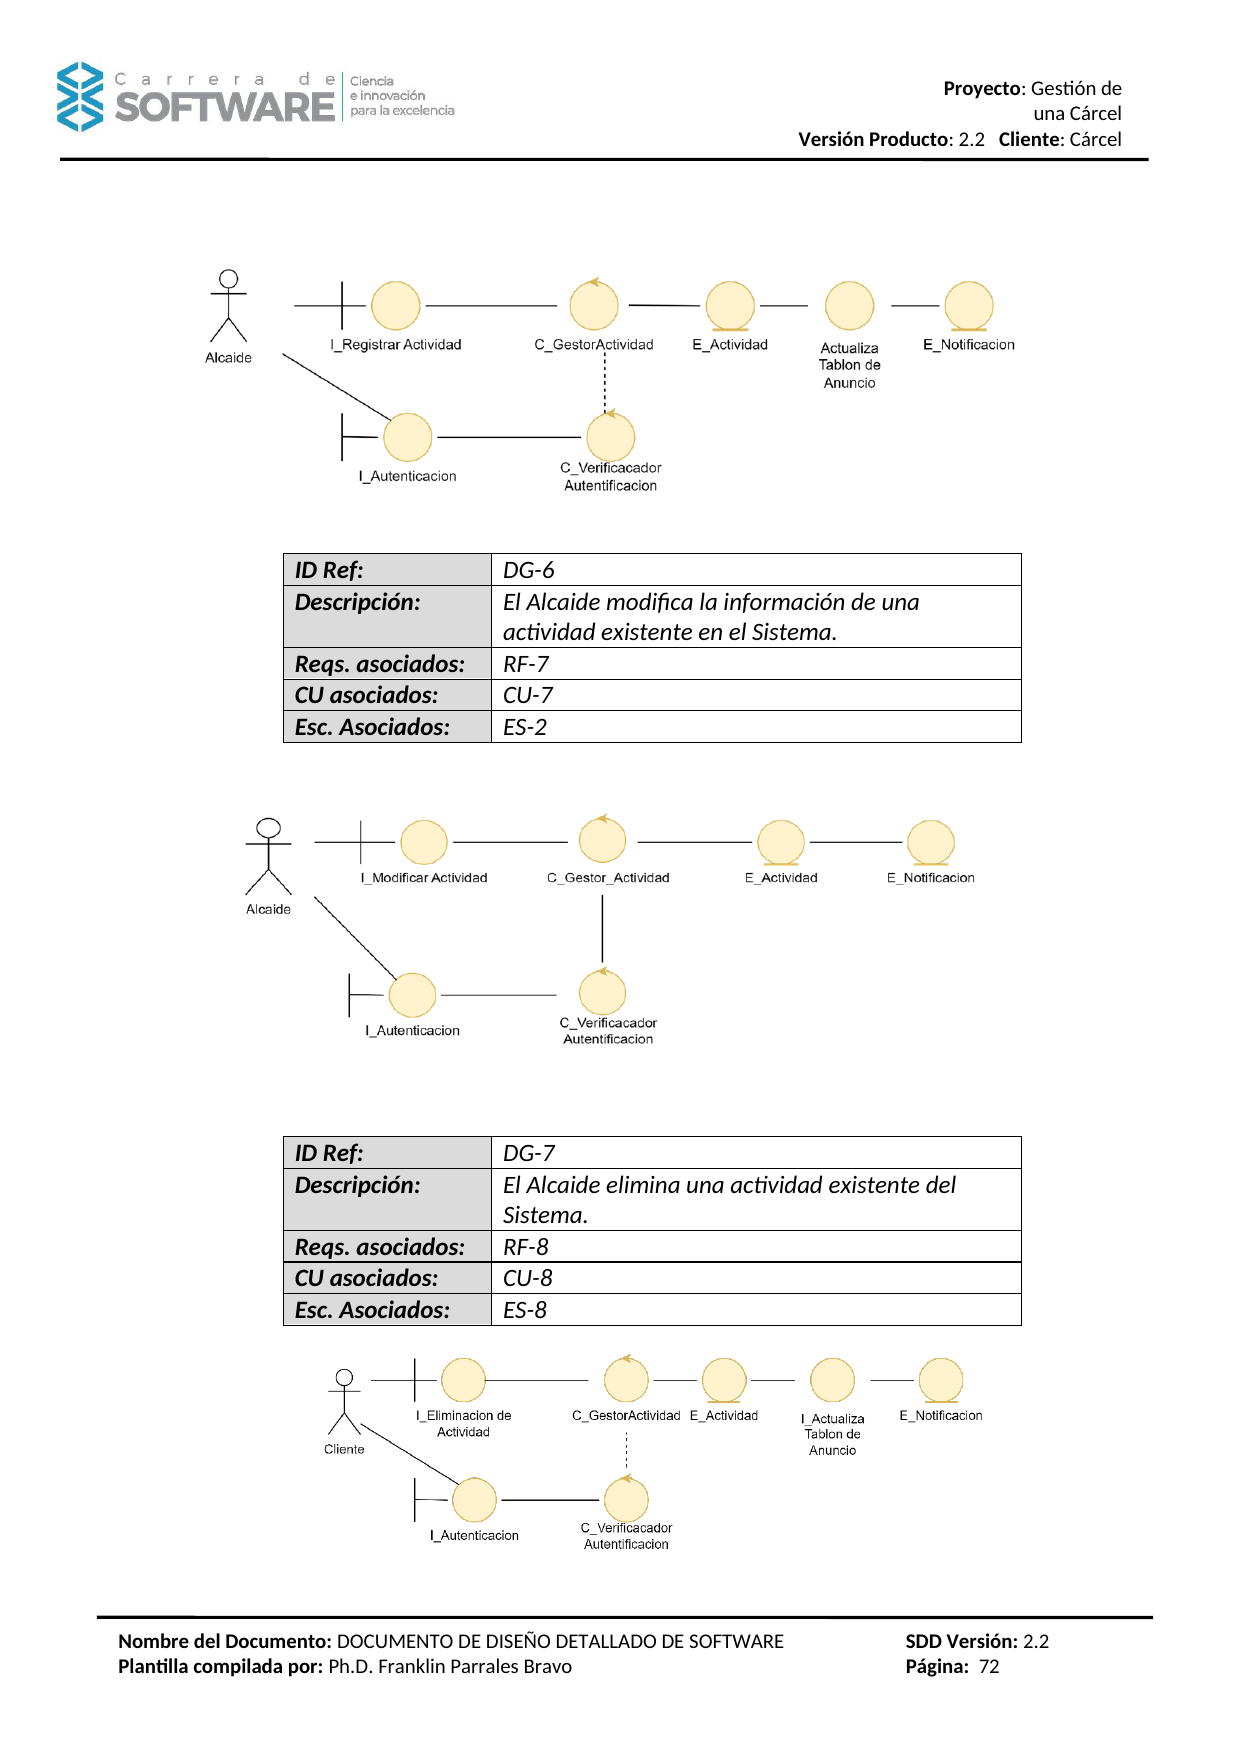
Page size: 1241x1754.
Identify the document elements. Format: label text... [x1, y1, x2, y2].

table_cell CU asociados: [284, 680, 491, 710]
table_cell RF-7 [492, 648, 1021, 678]
table_cell El Alcaide elimina una actividad existente del Sistema. [492, 1169, 1021, 1230]
table_header DG-7 [492, 1137, 1021, 1168]
picture [313, 1339, 1012, 1569]
table_cell Descripción: [284, 1169, 491, 1230]
table_cell CU-8 [492, 1263, 1021, 1293]
table_cell CU-7 [492, 680, 1021, 710]
picture [193, 257, 1047, 513]
table_cell Descripción: [284, 586, 491, 647]
table_cell Esc. Asociados: [284, 1294, 491, 1324]
table_header ID Ref: [284, 554, 491, 585]
table_cell ES-8 [492, 1294, 1021, 1324]
table_cell ES-2 [492, 711, 1021, 742]
table_cell El Alcaide modifica la información de una actividad existente en el Sistema. [492, 586, 1021, 647]
table_cell Reqs. asociados: [284, 648, 491, 678]
table_header DG-6 [492, 554, 1021, 585]
table_cell RF-8 [492, 1231, 1021, 1261]
table_cell Reqs. asociados: [284, 1231, 491, 1261]
table_cell Esc. Asociados: [284, 711, 491, 742]
picture [233, 800, 1006, 1064]
table_header ID Ref: [284, 1137, 491, 1168]
picture [46, 46, 461, 154]
table_cell CU asociados: [284, 1263, 491, 1293]
